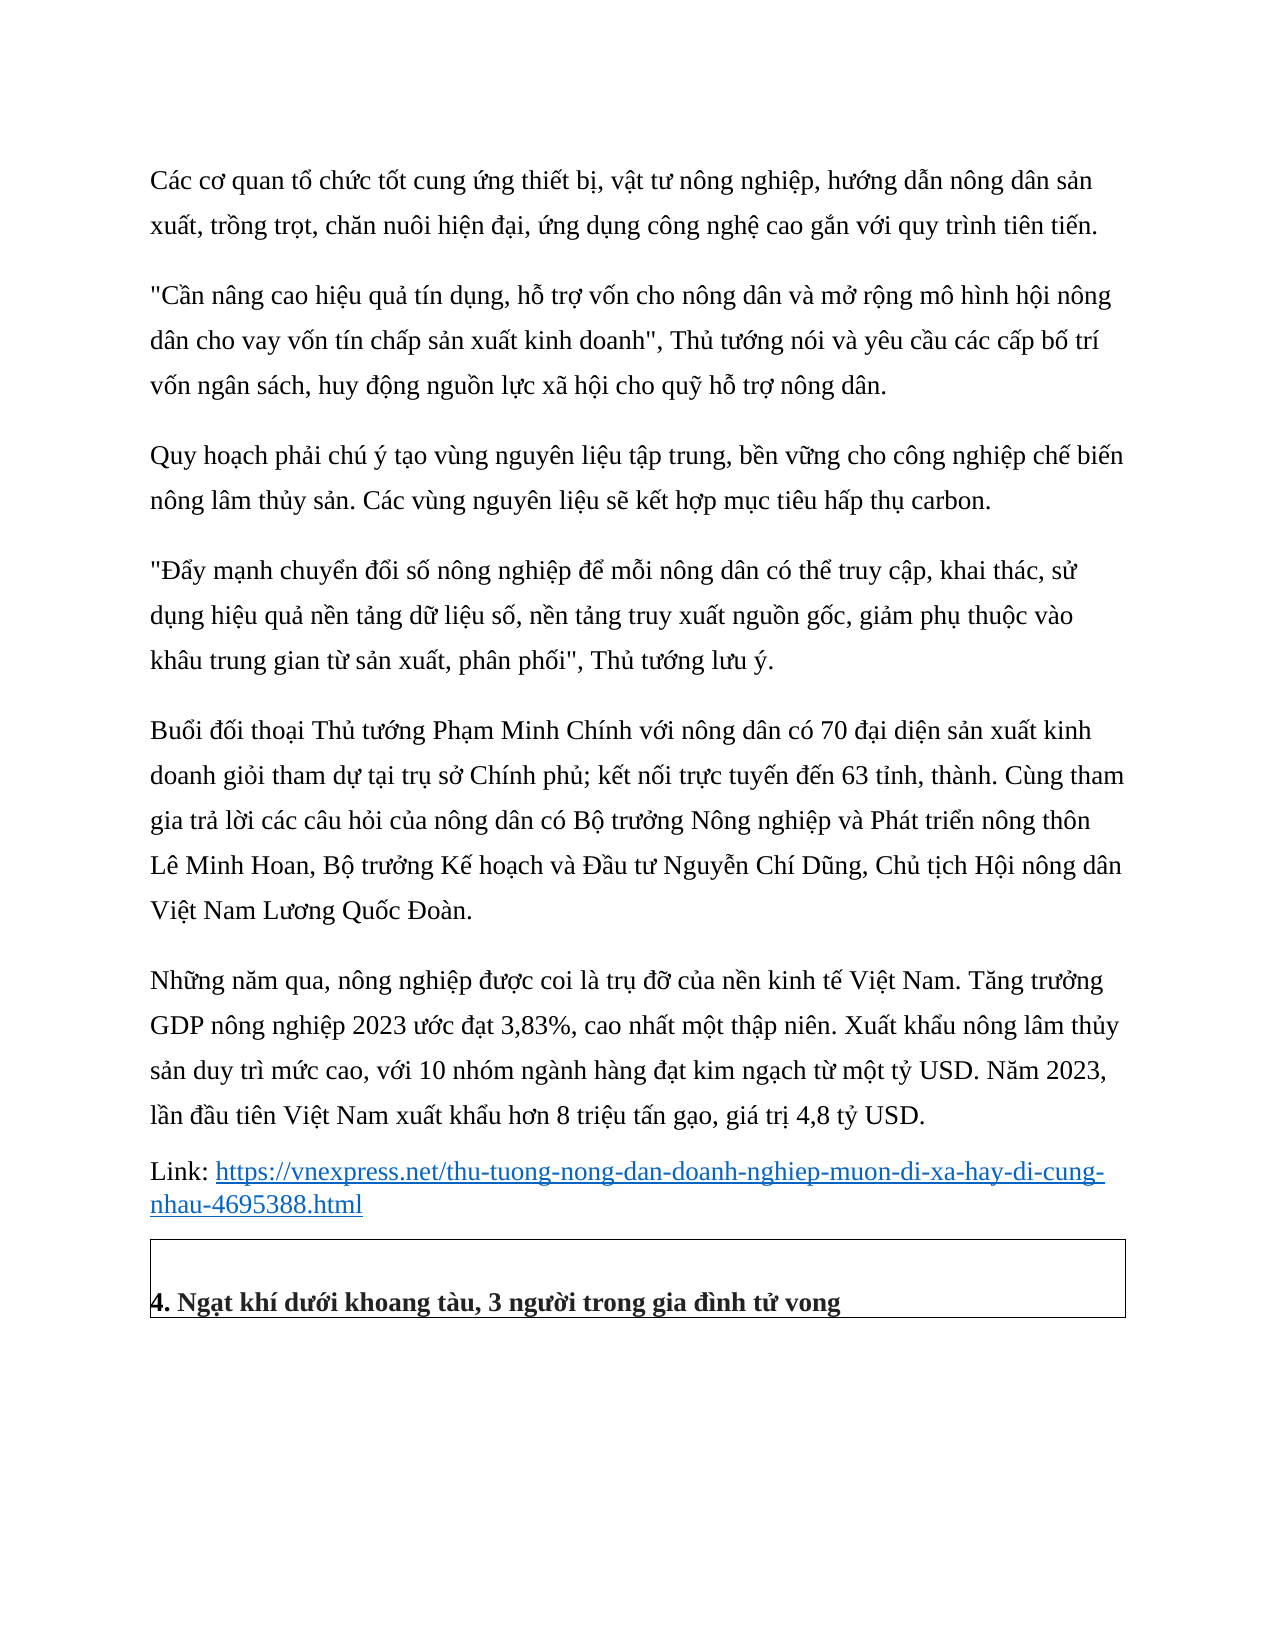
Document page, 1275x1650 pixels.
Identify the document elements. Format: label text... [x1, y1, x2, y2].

text Những năm qua, nông nghiệp được coi là trụ đỡ của nền kinh tế Việt Nam. Tăng trưởng GDP nông nghiệp 2023 ước đạt 3,83%, cao nhất một thập niên. Xuất khẩu nông lâm thủy sản duy trì mức cao, với 10 nhóm ngành hàng đạt kim ngạch từ một tỷ USD. Năm 2023, lần đầu tiên Việt Nam xuất khẩu hơn 8 triệu tấn gạo, giá trị 4,8 tỷ USD. [150, 950, 1125, 1130]
text "Cần nâng cao hiệu quả tín dụng, hỗ trợ vốn cho nông dân và mở rộng mô hình hội nông dân cho vay vốn tín chấp sản xuất kinh doanh", Thủ tướng nói và yêu cầu các cấp bố trí vốn ngân sách, huy động nguồn lực xã hội cho quỹ hỗ trợ nông dân. [150, 265, 1125, 400]
text "Đẩy mạnh chuyển đổi số nông nghiệp để mỗi nông dân có thể truy cập, khai thác, sử dụng hiệu quả nền tảng dữ liệu số, nền tảng truy xuất nguồn gốc, giảm phụ thuộc vào khâu trung gian từ sản xuất, phân phối", Thủ tướng lưu ý. [150, 540, 1125, 675]
text Quy hoạch phải chú ý tạo vùng nguyên liệu tập trung, bền vững cho công nghiệp chế biến nông lâm thủy sản. Các vùng nguyên liệu sẽ kết hợp mục tiêu hấp thụ carbon. [150, 425, 1125, 515]
text Buổi đối thoại Thủ tướng Phạm Minh Chính với nông dân có 70 đại diện sản xuất kinh doanh giỏi tham dự tại trụ sở Chính phủ; kết nối trực tuyến đến 63 tỉnh, thành. Cùng tham gia trả lời các câu hỏi của nông dân có Bộ trưởng Nông nghiệp và Phát triển nông thôn Lê Minh Hoan, Bộ trưởng Kế hoạch và Đầu tư Nguyễn Chí Dũng, Chủ tịch Hội nông dân Việt Nam Lương Quốc Đoàn. [150, 700, 1125, 925]
text Các cơ quan tổ chức tốt cung ứng thiết bị, vật tư nông nghiệp, hướng dẫn nông dân sản xuất, trồng trọt, chăn nuôi hiện đại, ứng dụng công nghệ cao gắn với quy trình tiên tiến. [150, 150, 1125, 240]
subtitle 4. Ngạt khí dưới khoang tàu, 3 người trong gia đình tử vong [151, 1240, 1125, 1317]
text Link: https://vnexpress.net/thu-tuong-nong-dan-doanh-nghiep-muon-di-xa-hay-di-cung-nhau-4695388.html [150, 1155, 1125, 1220]
